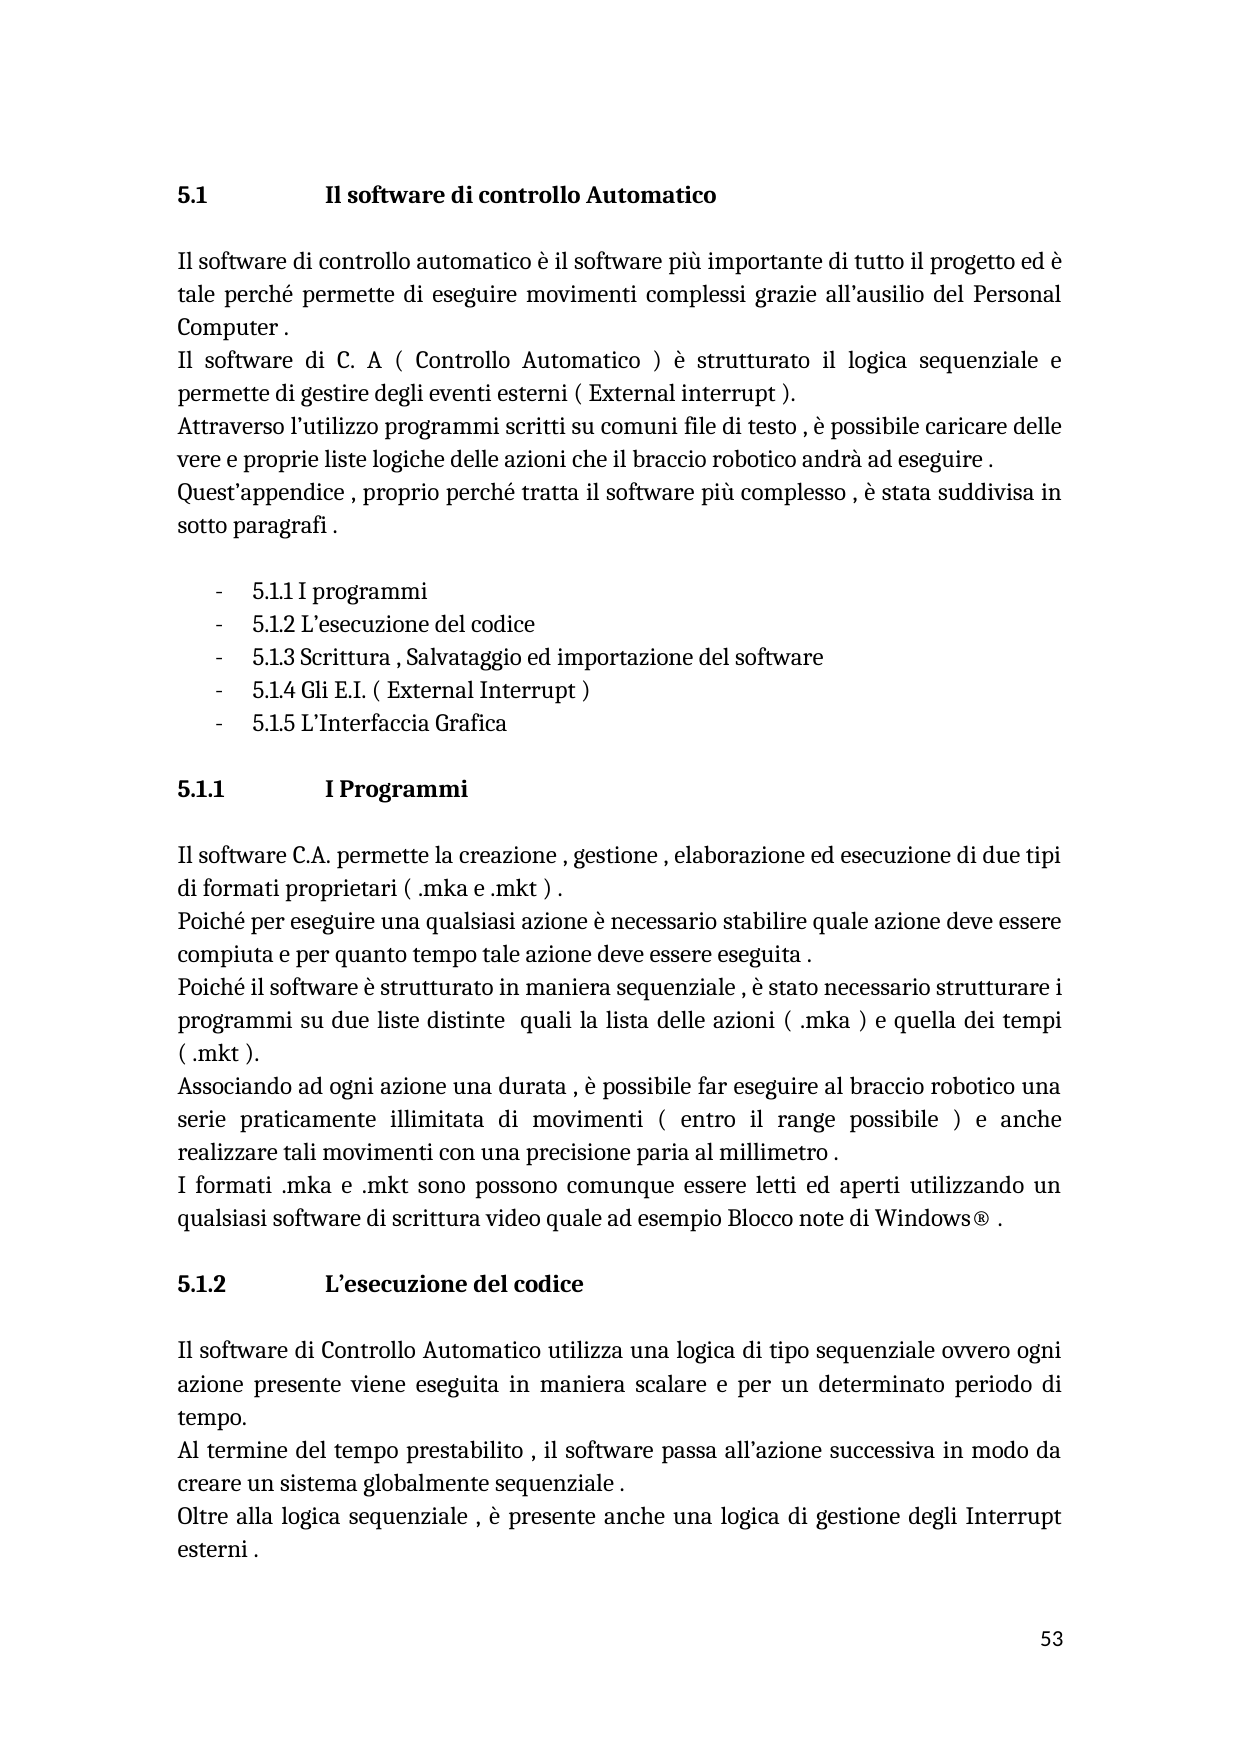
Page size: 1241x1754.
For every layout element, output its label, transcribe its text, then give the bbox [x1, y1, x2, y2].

text Attraverso l’utilizzo programmi scritti su comuni file di testo , è possibile caricare delle vere e proprie liste logiche delle azioni che il braccio robotico andrà ad eseguire . [177, 412, 1063, 474]
list 5.1.1 I programmi [215, 577, 1063, 606]
text 5.1.2 L’esecuzione del codice [177, 1270, 1063, 1299]
text Il software di Controllo Automatico utilizza una logica di tipo sequenziale ovvero ogni azione presente viene eseguita in maniera scalare e per un determinato periodo di tempo. [177, 1336, 1063, 1431]
text 5.1 Il software di controllo Automatico [177, 181, 1063, 209]
list 5.1.3 Scrittura , Salvataggio ed importazione del software [215, 643, 1063, 672]
text Il software di controllo automatico è il software più importante di tutto il progetto ed è tale perché permette di eseguire movimenti complessi grazie all’ausilio del Personal Computer . [177, 247, 1063, 342]
list 5.1.4 Gli E.I. ( External Interrupt ) [215, 676, 1063, 705]
list 5.1.5 L’Interfaccia Grafica [215, 709, 1063, 738]
text Oltre alla logica sequenziale , è presente anche una logica di gestione degli Interrupt esterni . [177, 1502, 1063, 1563]
text Poiché per eseguire una qualsiasi azione è necessario stabilire quale azione deve essere compiuta e per quanto tempo tale azione deve essere eseguita . [177, 907, 1063, 969]
text I formati .mka e .mkt sono possono comunque essere letti ed aperti utilizzando un qualsiasi software di scrittura video quale ad esempio Blocco note di Windows® . [177, 1171, 1063, 1233]
text Al termine del tempo prestabilito , il software passa all’azione successiva in modo da creare un sistema globalmente sequenziale . [177, 1436, 1063, 1497]
text 5.1.1 I Programmi [177, 775, 1063, 804]
text Il software di C. A ( Controllo Automatico ) è strutturato il logica sequenziale e permette di gestire degli eventi esterni ( External interrupt ). [177, 346, 1063, 408]
text Poiché il software è strutturato in maniera sequenziale , è stato necessario strutturare i programmi su due liste distinte quali la lista delle azioni ( .mka ) e quella dei tempi ( .mkt ). [177, 973, 1063, 1068]
text Associando ad ogni azione una durata , è possibile far eseguire al braccio robotico una serie praticamente illimitata di movimenti ( entro il range possibile ) e anche realizzare tali movimenti con una precisione paria al millimetro . [177, 1072, 1063, 1167]
text Il software C.A. permette la creazione , gestione , elaborazione ed esecuzione di due tipi di formati proprietari ( .mka e .mkt ) . [177, 841, 1063, 903]
text Quest’appendice , proprio perché tratta il software più complesso , è stata suddivisa in sotto paragrafi . [177, 478, 1063, 540]
list 5.1.2 L’esecuzione del codice [215, 610, 1063, 639]
